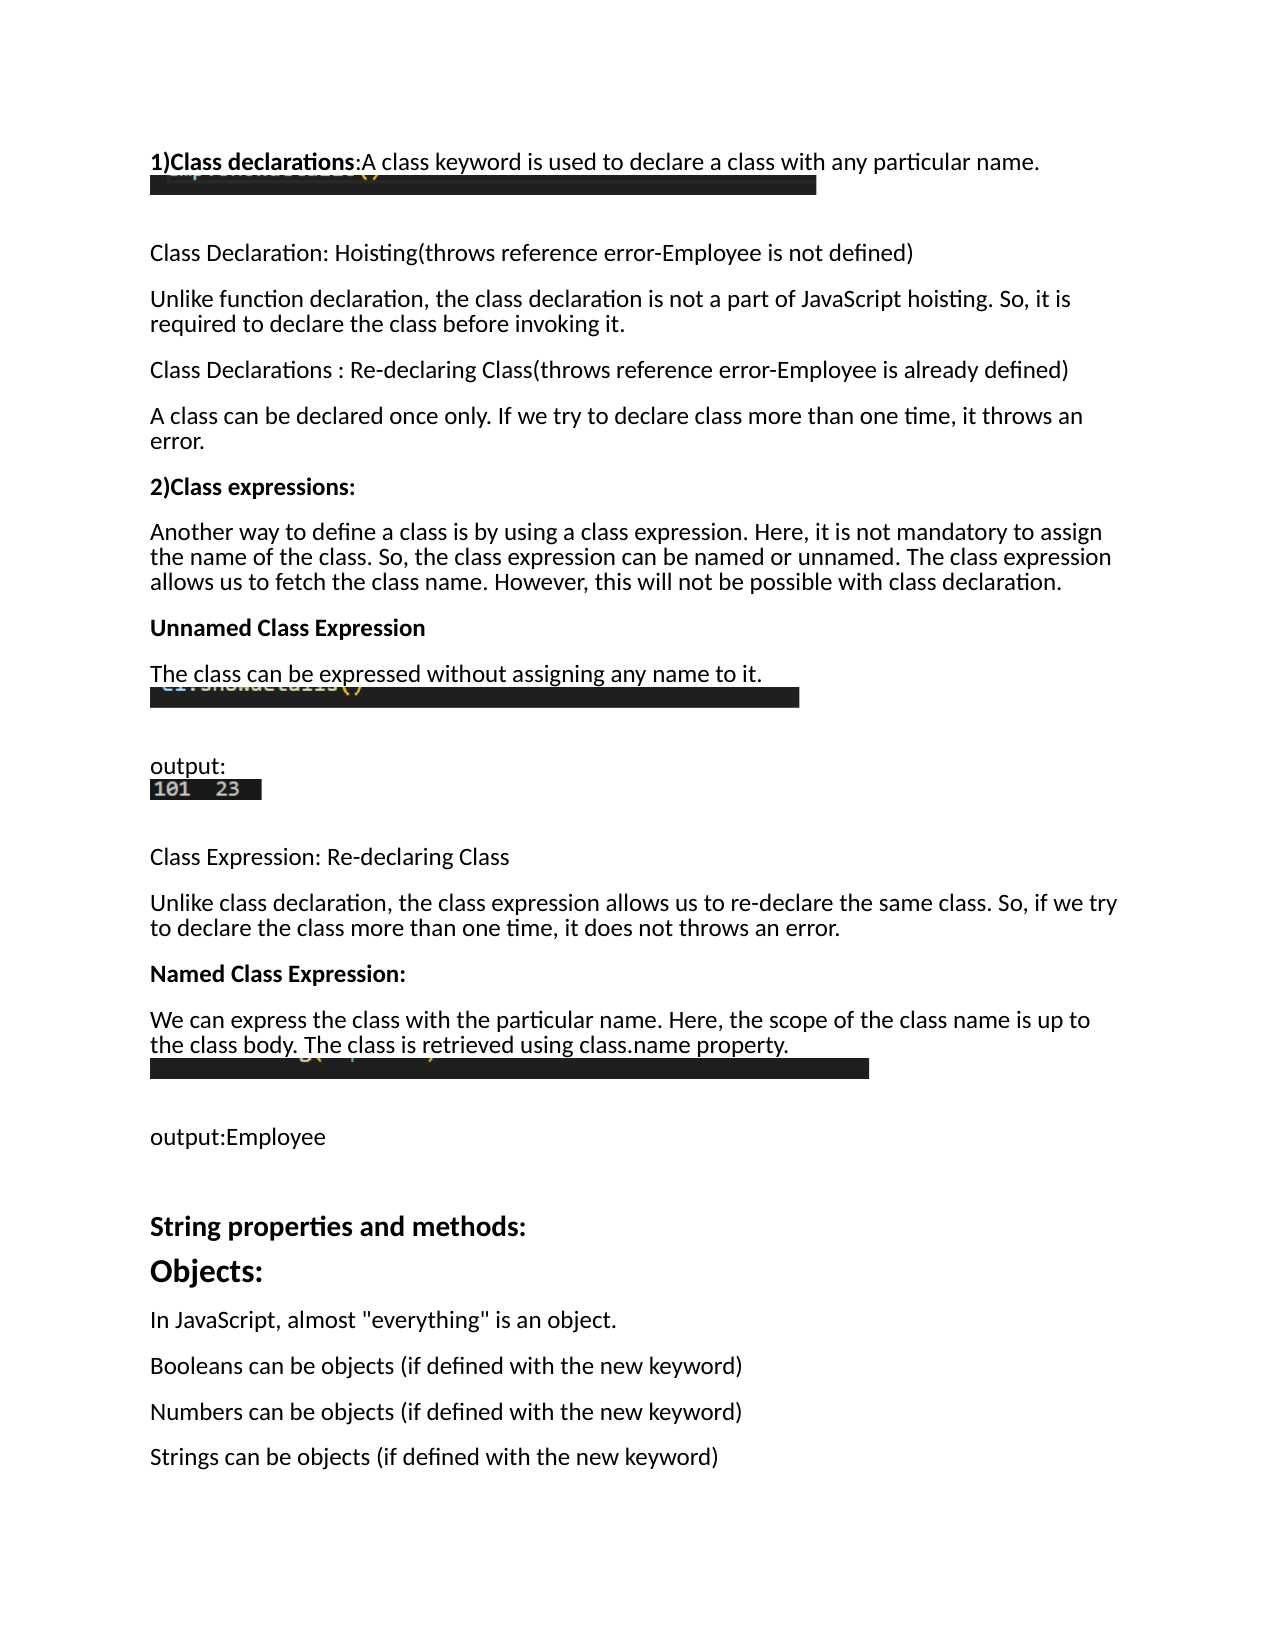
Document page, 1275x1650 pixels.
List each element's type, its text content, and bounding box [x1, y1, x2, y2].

text Unnamed Class Expression [150, 617, 1125, 642]
text output: [150, 754, 1125, 779]
text Class Declarations : Re-declaring Class(throws reference error-Employee is already defined) [150, 358, 1125, 383]
text The class can be expressed without assigning any name to it. [150, 662, 1125, 687]
text Unlike class declaration, the class expression allows us to re-declare the same class. So, if we try to declare the class more than one time, it does not throws an error. [150, 892, 1125, 942]
text A class can be declared once only. If we try to declare class more than one time, it throws an error. [150, 404, 1125, 454]
text Objects: [150, 1262, 1125, 1287]
text In JavaScript, almost "everything" is an object. [150, 1308, 1125, 1333]
text Numbers can be objects (if defined with the new keyword) [150, 1400, 1125, 1425]
text Unlike function declaration, the class declaration is not a part of JavaScript hoisting. So, it is required to declare the class before invoking it. [150, 287, 1125, 337]
text Strings can be objects (if defined with the new keyword) [150, 1446, 1125, 1471]
text Class Declaration: Hoisting(throws reference error-Employee is not defined) [150, 242, 1125, 267]
text We can express the class with the particular name. Here, the scope of the class name is up to the class body. The class is retrieved using class.name property. [150, 1008, 1125, 1058]
text Class Expression: Re-declaring Class [150, 846, 1125, 871]
text output:Employee [150, 1125, 1125, 1150]
text Named Class Expression: [150, 962, 1125, 987]
text Another way to define a class is by using a class expression. Here, it is not mandatory to assign the name of the class. So, the class expression can be named or unnamed. The class expression allows us to fetch the class name. However, this will not be possible with class declaration. [150, 521, 1125, 596]
text 1)Class declarations:A class keyword is used to declare a class with any particular name. [150, 150, 1125, 175]
text Booleans can be objects (if defined with the new keyword) [150, 1354, 1125, 1379]
text 2)Class expressions: [150, 475, 1125, 500]
text String properties and methods: [150, 1217, 1125, 1242]
